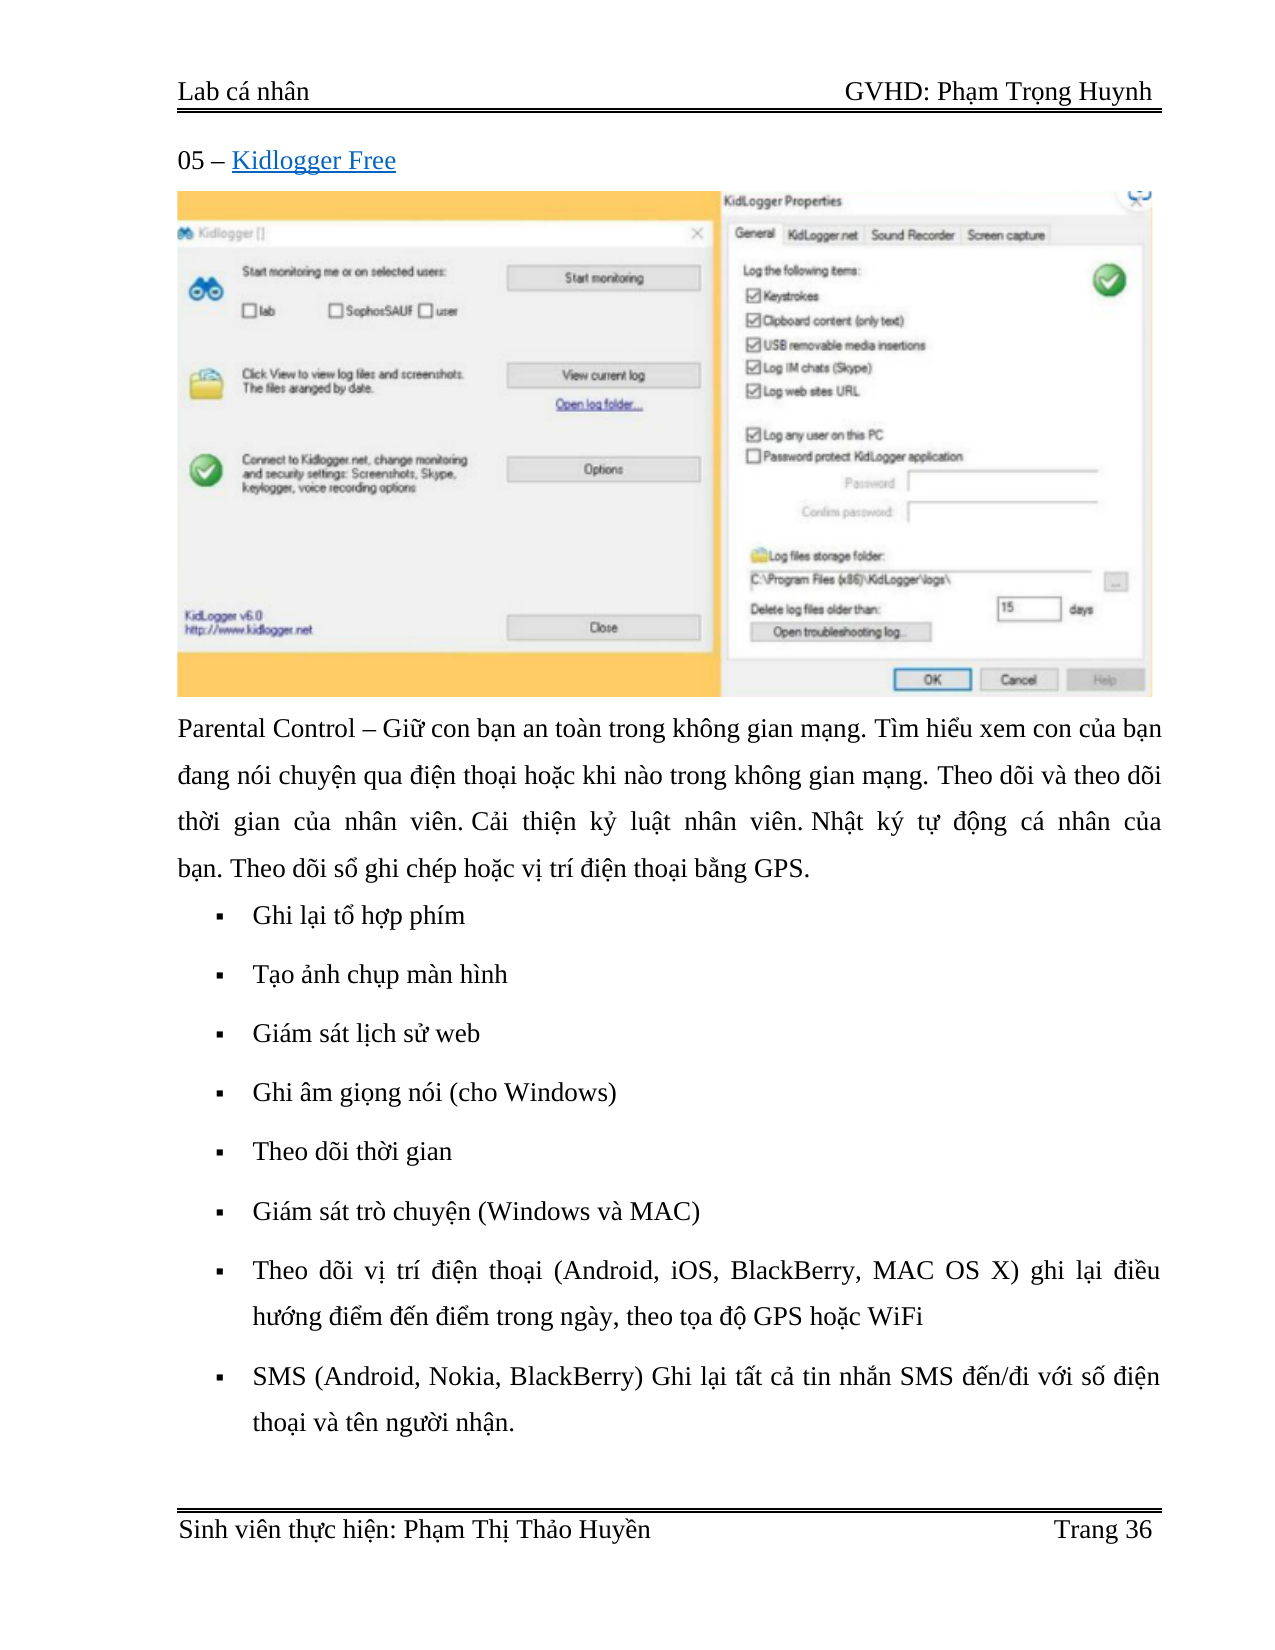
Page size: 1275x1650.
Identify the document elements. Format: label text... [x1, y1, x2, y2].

list SMS (Android, Nokia, BlackBerry) Ghi lại tất cả tin nhắn SMS đến/đi với số điện thoại và tên người nhận. [215, 1360, 1162, 1437]
text 05 – Kidlogger Free [177, 144, 1162, 175]
list Ghi âm giọng nói (cho Windows) [215, 1076, 1162, 1107]
list Giám sát trò chuyện (Windows và MAC) [215, 1195, 1162, 1226]
list Tạo ảnh chụp màn hình [215, 958, 1162, 989]
list Theo dõi thời gian [215, 1136, 1162, 1167]
list Theo dõi vị trí điện thoại (Android, iOS, BlackBerry, MAC OS X) ghi lại điều hướng điểm đến điểm trong ngày, theo tọa độ GPS hoặc WiFi [215, 1254, 1162, 1332]
list Ghi lại tổ hợp phím [215, 899, 1162, 930]
list Giám sát lịch sử web [215, 1017, 1162, 1048]
text Parental Control – Giữ con bạn an toàn trong không gian mạng. Tìm hiểu xem con của bạn đang nói chuyện qua điện thoại hoặc khi nào trong không gian mạng. Theo dõi và theo dõi thời gian của nhân viên. Cải thiện kỷ luật nhân viên. Nhật ký tự động cá nhân của bạn. Theo dõi sổ ghi chép hoặc vị trí điện thoại bằng GPS. [177, 712, 1162, 883]
picture [177, 191, 1153, 697]
